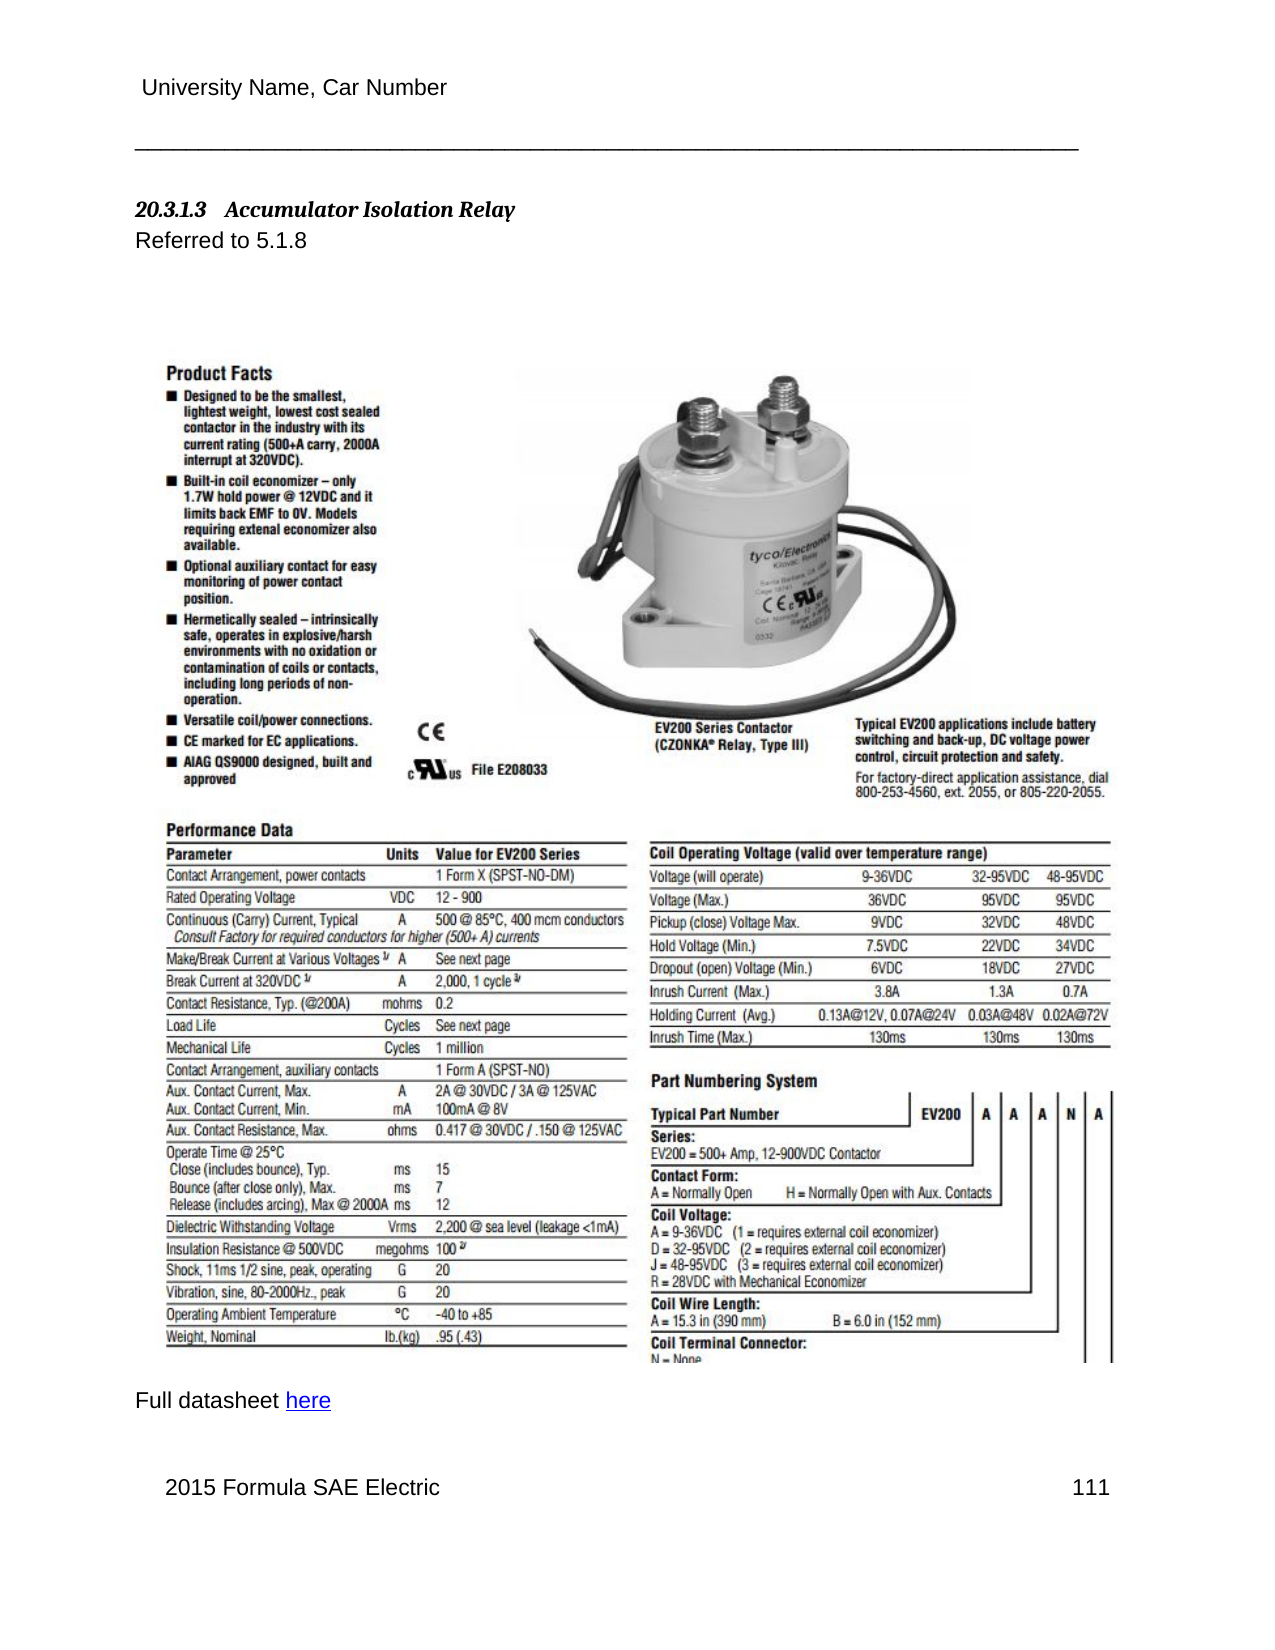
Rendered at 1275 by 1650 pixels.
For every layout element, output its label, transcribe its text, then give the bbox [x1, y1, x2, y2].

subtitle Accumulator Isolation Relay [135, 197, 1140, 223]
text Full datasheet here [135, 1387, 1140, 1414]
text Referred to 3.1.8 [135, 227, 1140, 253]
picture [135, 328, 1140, 1363]
